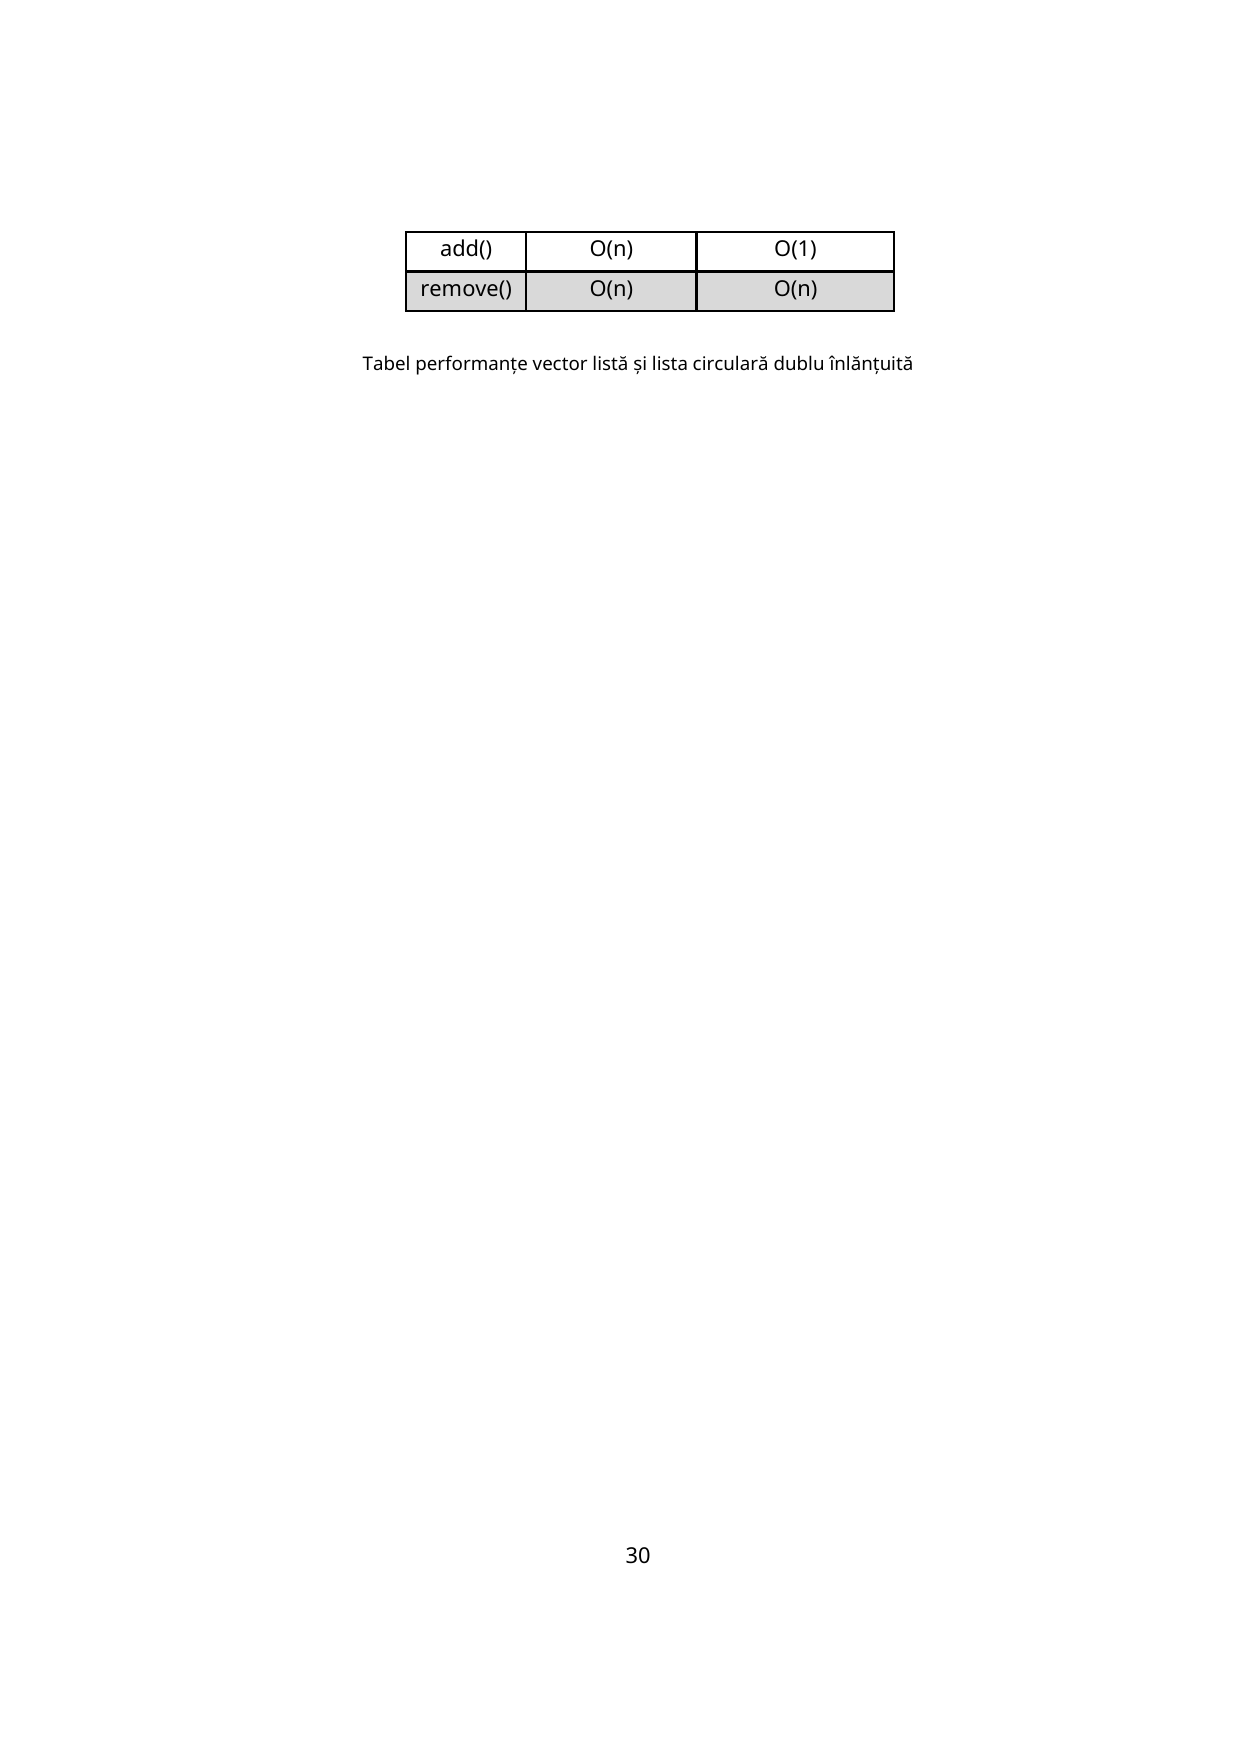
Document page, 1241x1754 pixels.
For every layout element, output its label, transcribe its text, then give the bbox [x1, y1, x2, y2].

table_cell O(n) [698, 273, 893, 310]
table_cell O(n) [527, 233, 695, 270]
table_cell remove() [407, 273, 525, 310]
table_cell O(n) [527, 273, 695, 310]
table_cell add() [407, 233, 525, 270]
text Tabel performanțe vector listă și lista circulară dublu înlănțuită [237, 351, 1003, 376]
table_cell O(1) [698, 233, 893, 270]
